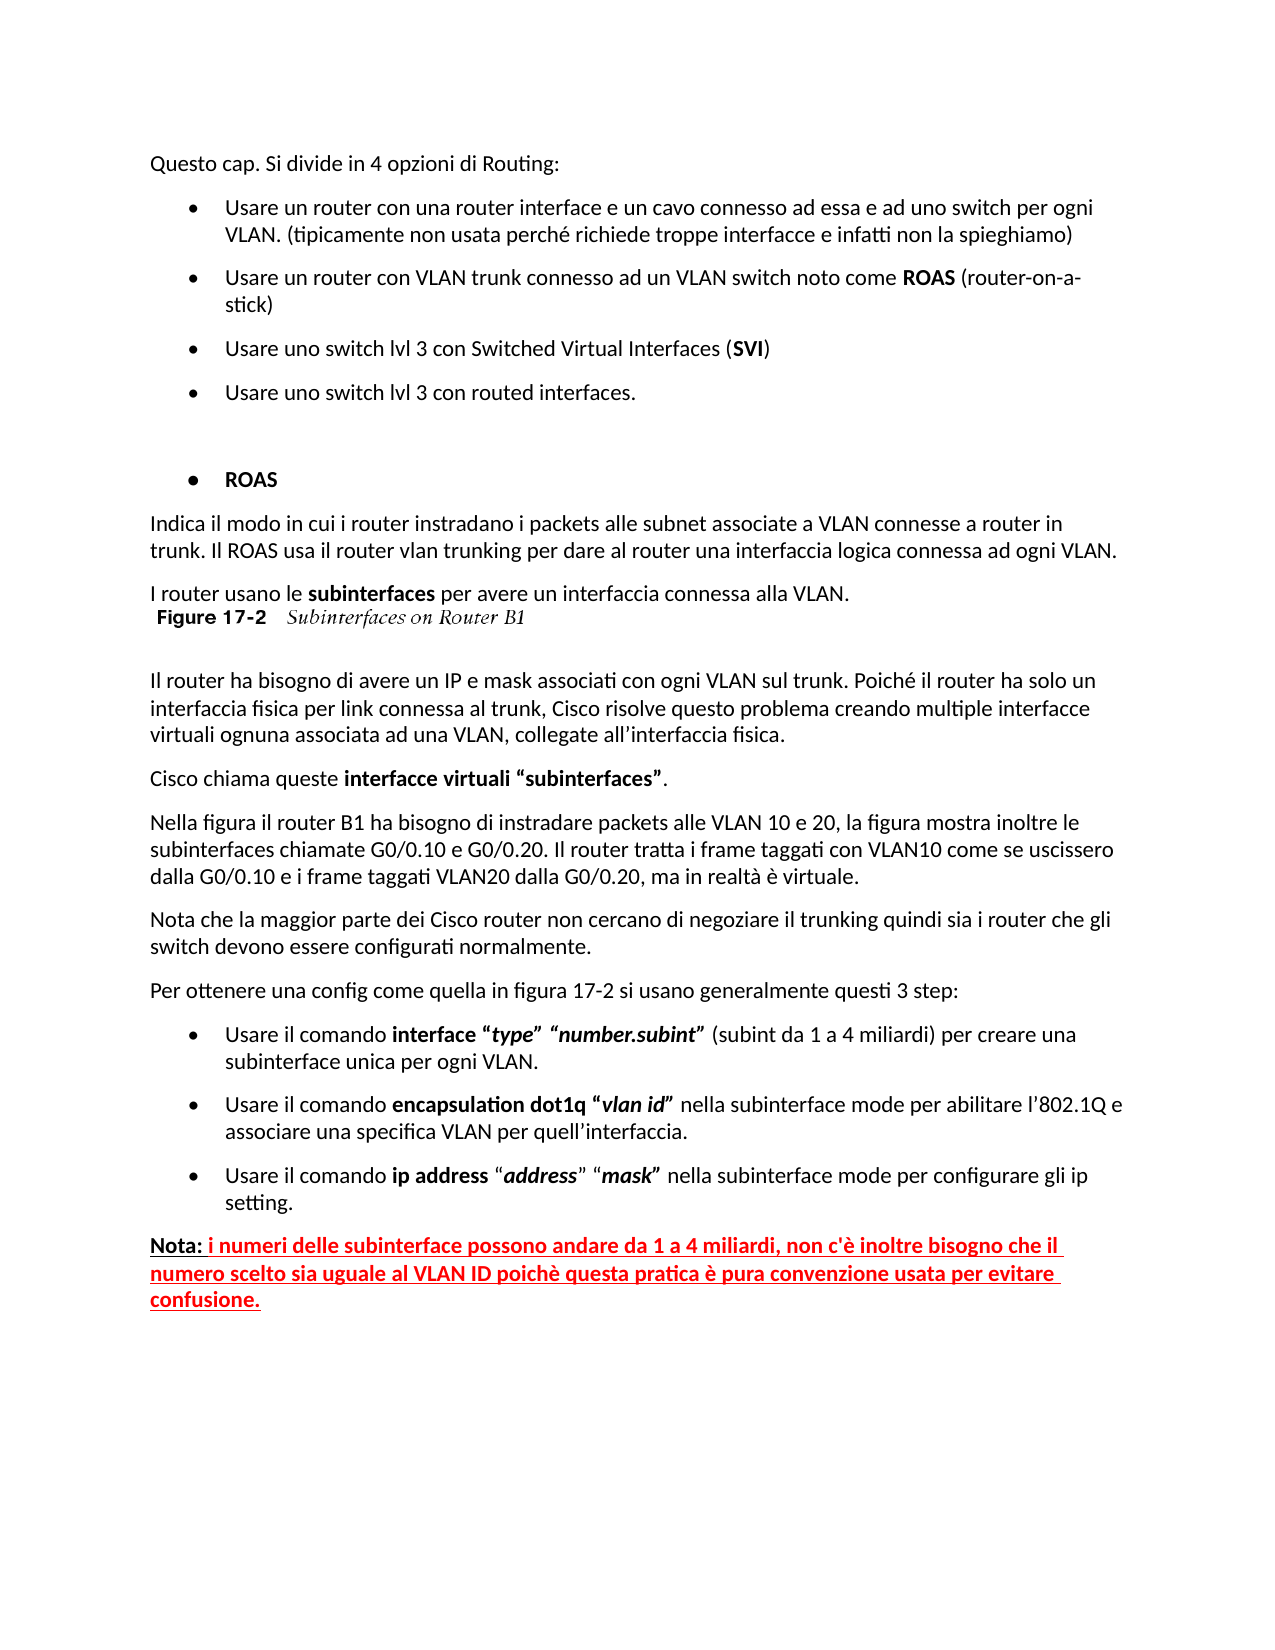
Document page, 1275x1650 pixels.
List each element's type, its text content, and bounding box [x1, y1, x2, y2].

list Usare il comando ip address “address” “mask” nella subinterface mode per configurare gli ip setting. [187, 1162, 1125, 1216]
text Nella figura il router B1 ha bisogno di instradare packets alle VLAN 10 e 20, la figura mostra inoltre le subinterfaces chiamate G0/0.10 e G0/0.20. Il router tratta i frame taggati con VLAN10 come se uscissero dalla G0/0.10 e i frame taggati VLAN20 dalla G0/0.20, ma in realtà è virtuale. [150, 809, 1125, 889]
list Usare uno switch lvl 3 con routed interfaces. [187, 378, 1125, 406]
text Nota: i numeri delle subinterface possono andare da 1 a 4 miliardi, non c'è inoltre bisogno che il numero scelto sia uguale al VLAN ID poichè questa pratica è pura convenzione usata per evitare confusione. [150, 1232, 1125, 1313]
list Usare un router con una router interface e un cavo connesso ad essa e ad uno switch per ogni VLAN. (tipicamente non usata perché richiede troppe interfacce e infatti non la spieghiamo) [187, 194, 1125, 248]
list Usare il comando encapsulation dot1q “vlan id” nella subinterface mode per abilitare l’802.1Q e associare una specifica VLAN per quell’interfaccia. [187, 1091, 1125, 1145]
list Usare il comando interface “type” “number.subint” (subint da 1 a 4 miliardi) per creare una subinterface unica per ogni VLAN. [187, 1021, 1125, 1074]
text Questo cap. Si divide in 4 opzioni di Routing: [150, 150, 1125, 177]
text Nota che la maggior parte dei Cisco router non cercano di negoziare il trunking quindi sia i router che gli switch devono essere configurati normalmente. [150, 906, 1125, 960]
text Per ottenere una config come quella in figura 17-2 si usano generalmente questi 3 step: [150, 977, 1125, 1004]
list ROAS [187, 466, 1125, 493]
list Usare un router con VLAN trunk connesso ad un VLAN switch noto come ROAS (router-on-a-stick) [187, 264, 1125, 318]
list Usare uno switch lvl 3 con Switched Virtual Interfaces (SVI) [187, 335, 1125, 362]
text I router usano le subinterfaces per avere un interfaccia connessa alla VLAN. [150, 580, 1125, 607]
text Cisco chiama queste interfacce virtuali “subinterfaces”. [150, 765, 1125, 792]
text Indica il modo in cui i router instradano i packets alle subnet associate a VLAN connesse a router in trunk. Il ROAS usa il router vlan trunking per dare al router una interfaccia logica connessa ad ogni VLAN. [150, 509, 1125, 563]
text Il router ha bisogno di avere un IP e mask associati con ogni VLAN sul trunk. Poiché il router ha solo un interfaccia fisica per link connessa al trunk, Cisco risolve questo problema creando multiple interfacce virtuali ognuna associata ad una VLAN, collegate all’interfaccia fisica. [150, 667, 1125, 748]
